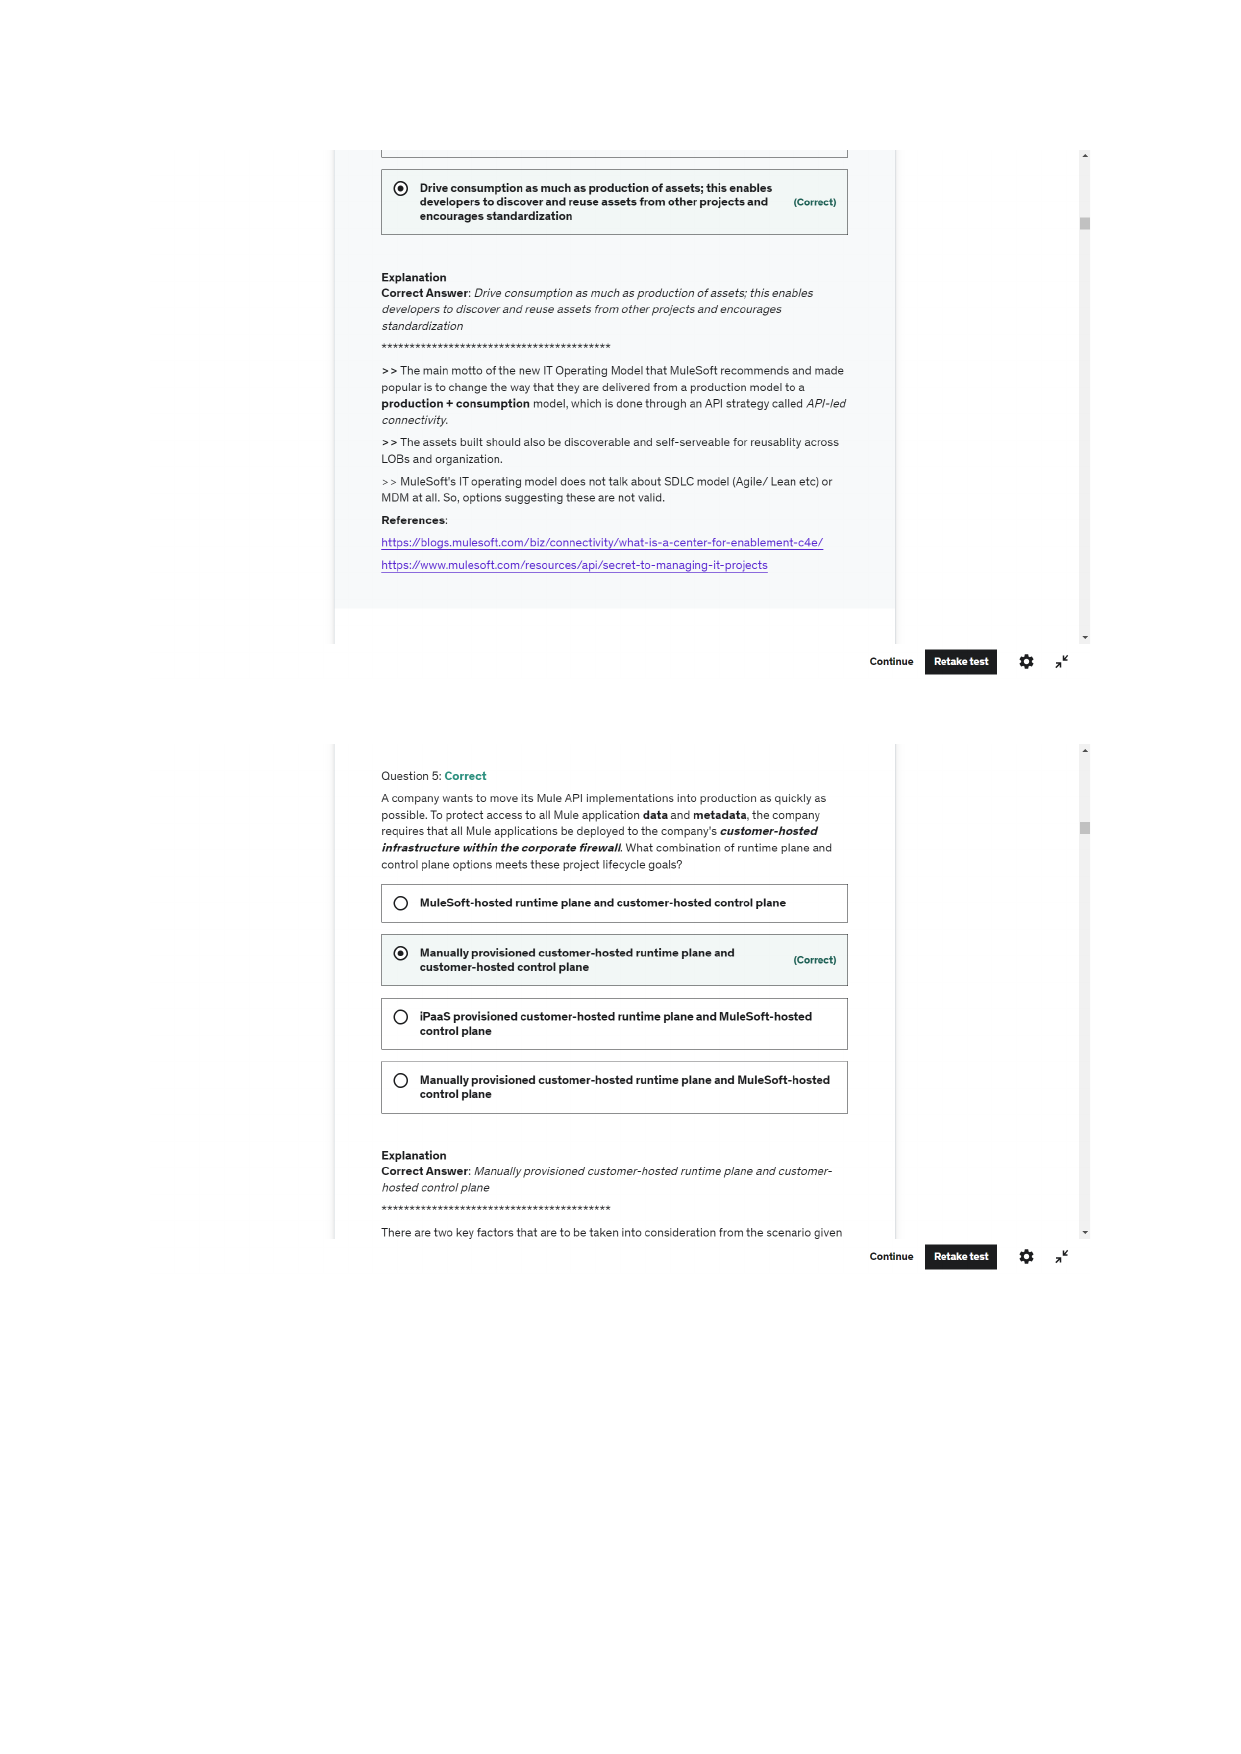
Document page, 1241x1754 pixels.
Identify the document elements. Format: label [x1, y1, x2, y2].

picture [150, 150, 1091, 679]
picture [150, 744, 1091, 1274]
